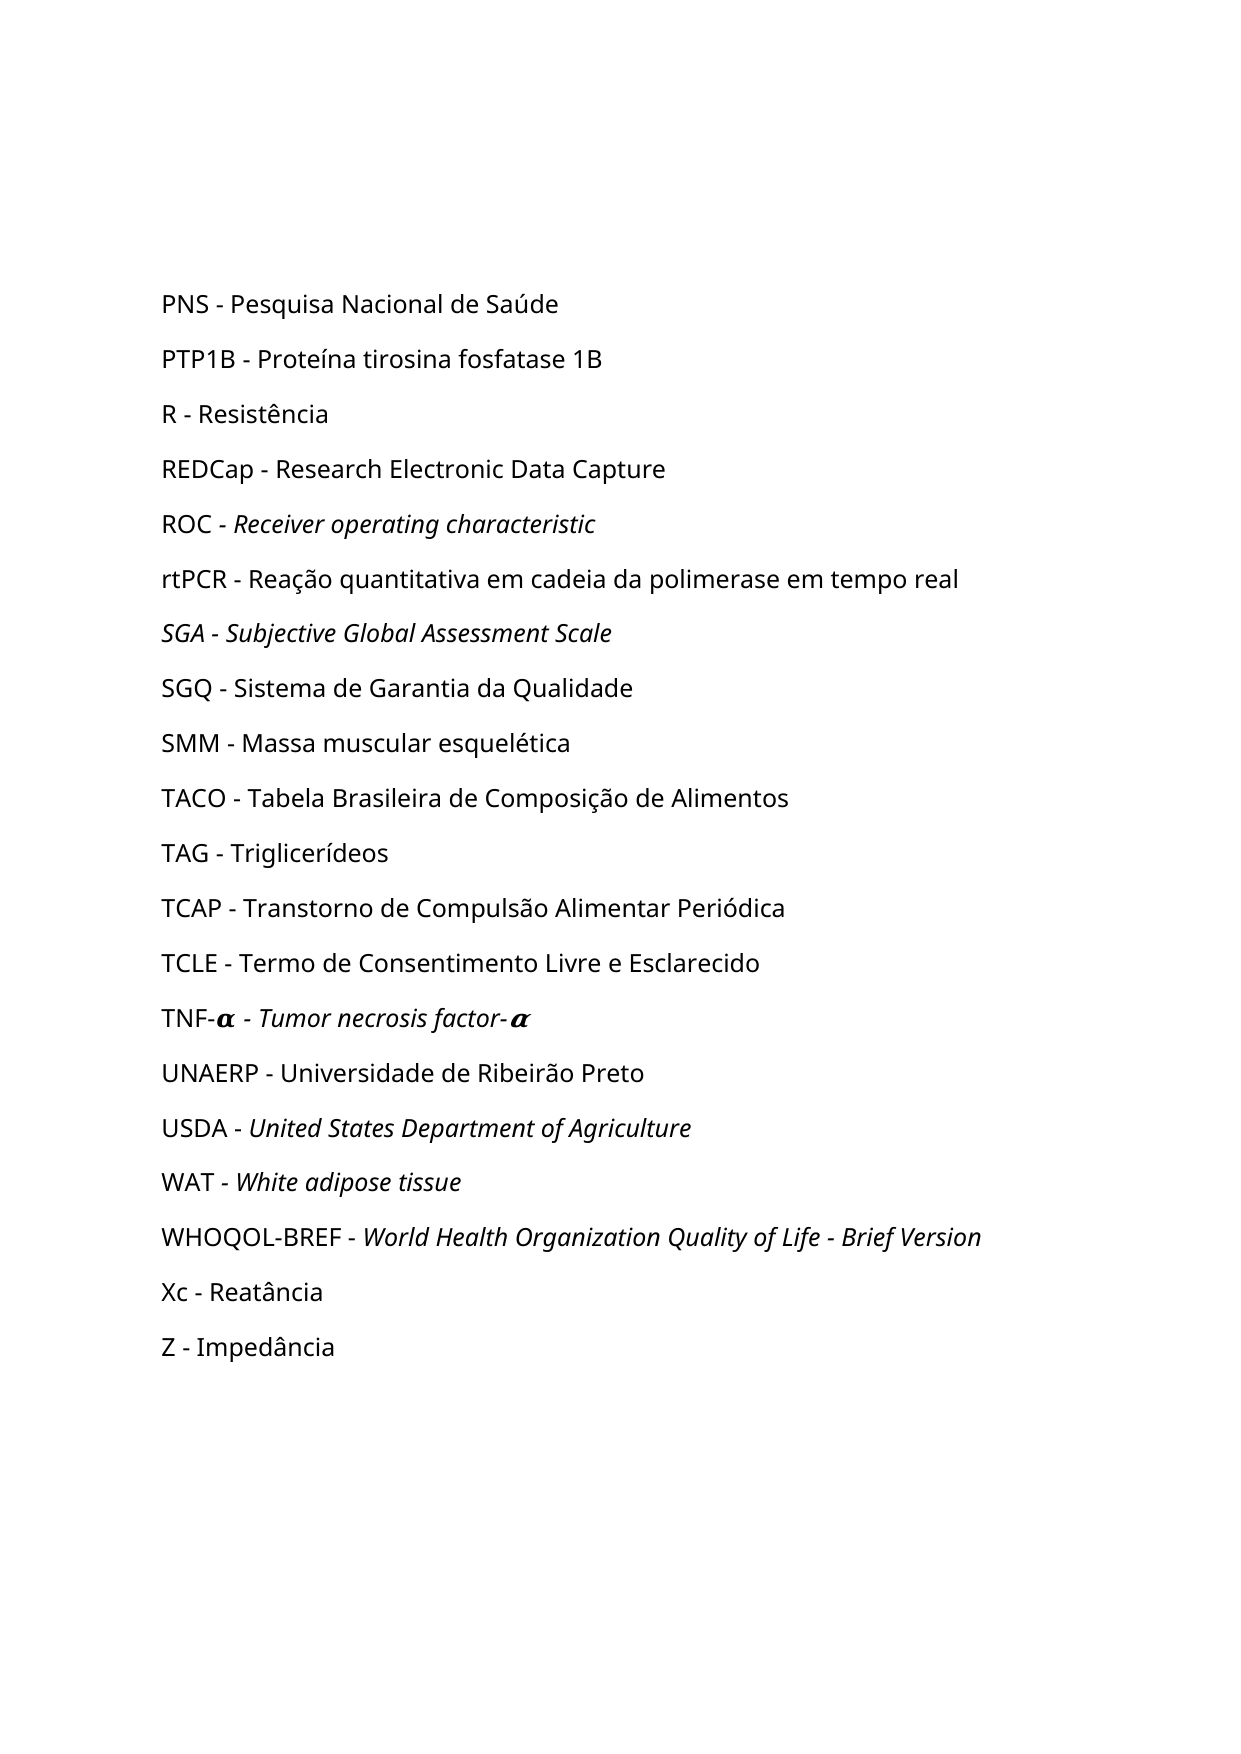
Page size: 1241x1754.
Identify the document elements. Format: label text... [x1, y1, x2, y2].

table_cell SMM - Massa muscular esquelética [150, 726, 1089, 781]
table_cell UNAERP - Universidade de Ribeirão Preto [150, 1055, 1089, 1110]
table_cell TCLE - Termo de Consentimento Livre e Esclarecido [150, 946, 1089, 1000]
table_cell TACO - Tabela Brasileira de Composição de Alimentos [150, 781, 1089, 836]
table_cell WHOQOL-BREF - World Health Organization Quality of Life - Brief Version [150, 1220, 1089, 1275]
table_cell USDA - United States Department of Agriculture [150, 1110, 1089, 1165]
table_cell R - Resistência [150, 397, 1089, 451]
table_cell WAT - White adipose tissue [150, 1165, 1089, 1220]
table_cell SGQ - Sistema de Garantia da Qualidade [150, 671, 1089, 726]
table_cell REDCap - Research Electronic Data Capture [150, 451, 1089, 506]
table_cell Xc - Reatância [150, 1275, 1089, 1330]
table_cell PTP1B - Proteína tirosina fosfatase 1B [150, 342, 1089, 397]
table_cell ROC - Receiver operating characteristic [150, 506, 1089, 561]
table_cell rtPCR - Reação quantitativa em cadeia da polimerase em tempo real [150, 561, 1089, 616]
table_cell Z - Impedância [150, 1330, 1089, 1385]
table_cell TCAP - Transtorno de Compulsão Alimentar Periódica [150, 891, 1089, 946]
table_cell PNS - Pesquisa Nacional de Saúde [150, 287, 1089, 342]
table_cell TNF-𝜶 - Tumor necrosis factor-𝜶 [150, 1000, 1089, 1055]
table_cell SGA - Subjective Global Assessment Scale [150, 616, 1089, 671]
table_cell TAG - Triglicerídeos [150, 836, 1089, 891]
